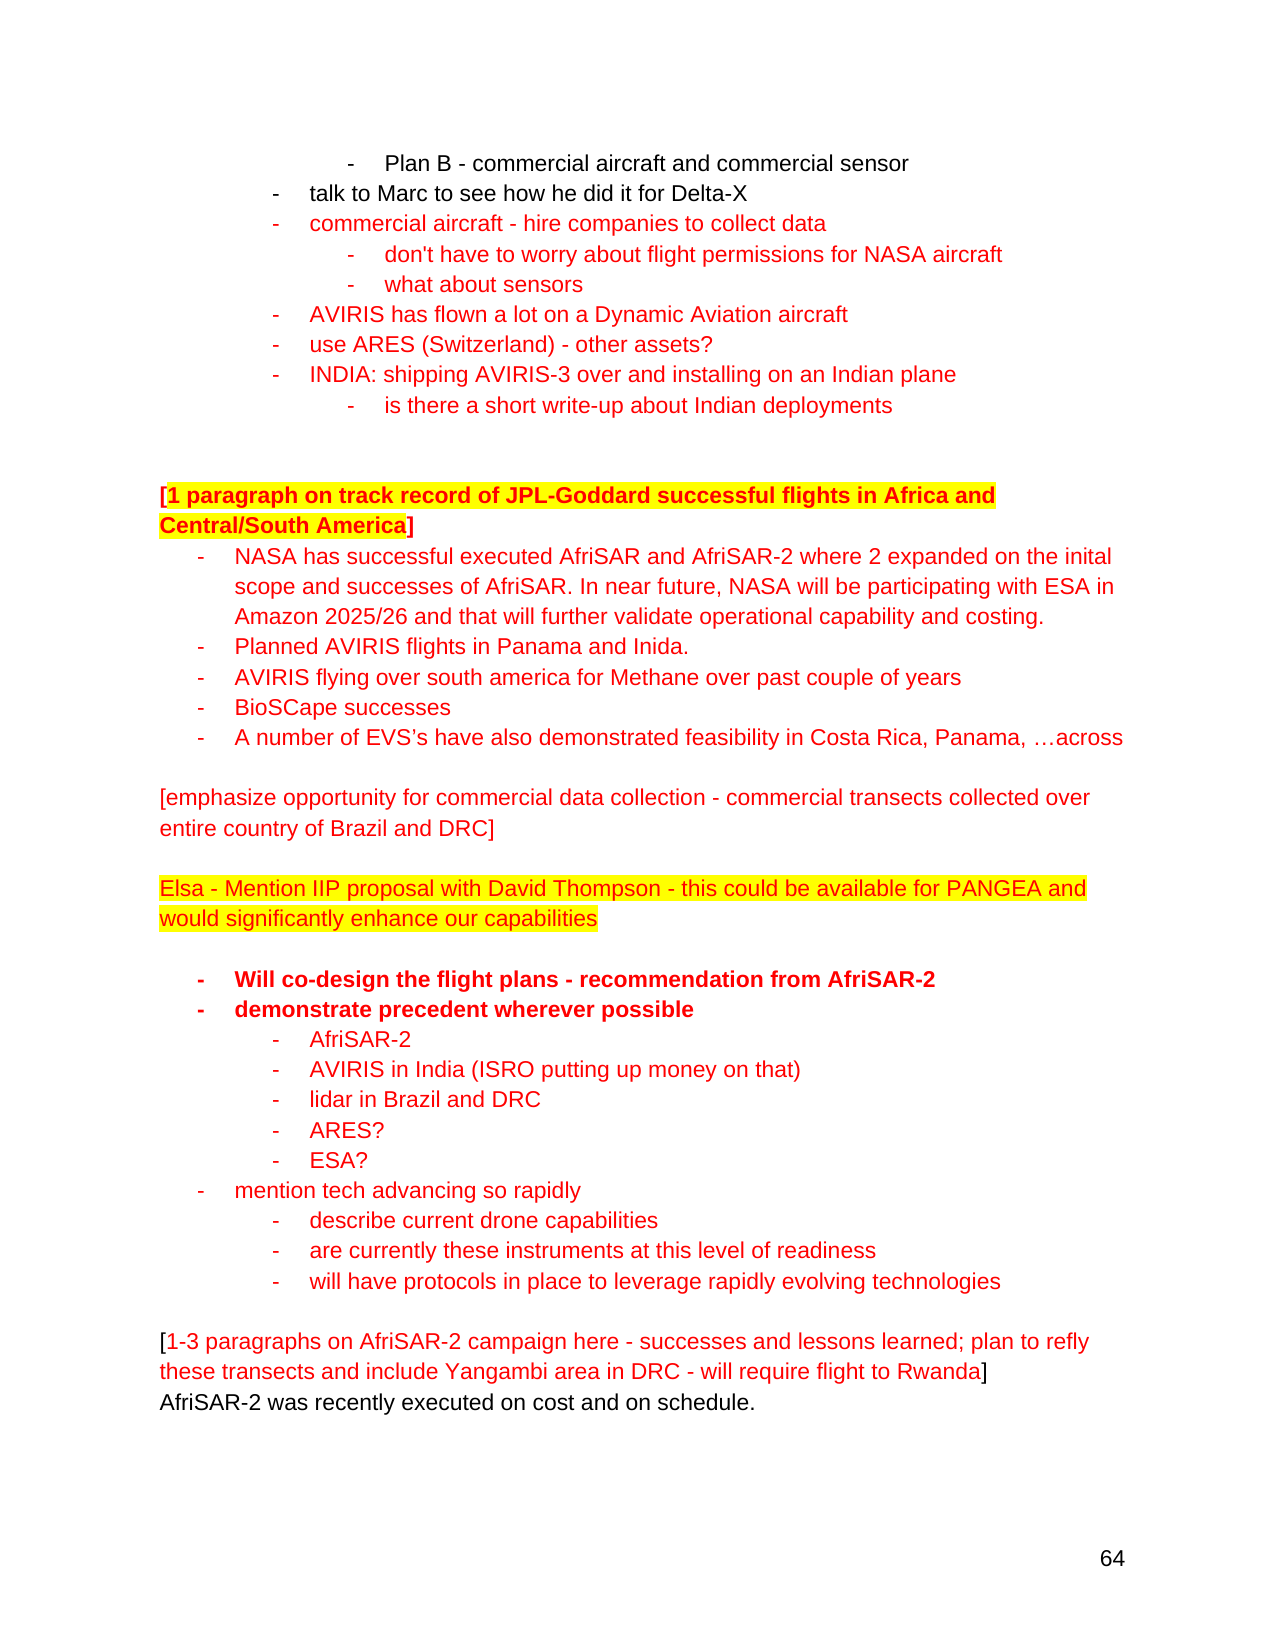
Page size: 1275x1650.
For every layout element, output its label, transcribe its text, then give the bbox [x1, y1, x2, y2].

list don't have to worry about flight permissions for NASA aircraft [347, 241, 1125, 267]
list what about sensors [347, 271, 1125, 297]
text [1-3 paragraphs on AfriSAR-2 campaign here - successes and lessons learned; plan to refly these transects and include Yangambi area in DRC - will require flight to Rwanda] [159, 1328, 1125, 1385]
list INDIA: shipping AVIRIS-3 over and installing on an Indian plane [272, 361, 1125, 388]
list mention tech advancing so rapidly [197, 1177, 1125, 1203]
list A number of EVS’s have also demonstrated feasibility in Costa Rica, Panama, …across [197, 724, 1125, 750]
list BioSCape successes [197, 694, 1125, 720]
list AVIRIS in India (ISRO putting up money on that) [272, 1056, 1125, 1083]
list are currently these instruments at this level of readiness [272, 1237, 1125, 1264]
list Planned AVIRIS flights in Panama and Inida. [197, 633, 1125, 660]
list AVIRIS flying over south america for Methane over past couple of years [197, 663, 1125, 690]
text AfriSAR-2 was recently executed on cost and on schedule. [159, 1388, 1125, 1415]
text Elsa - Mention IIP proposal with David Thompson - this could be available for PANGEA and would significantly enhance our capabilities [159, 875, 1125, 932]
list will have protocols in place to leverage rapidly evolving technologies [272, 1268, 1125, 1294]
list lidar in Brazil and DRC [272, 1086, 1125, 1113]
list describe current drone capabilities [272, 1207, 1125, 1234]
list demonstrate precedent wherever possible [197, 996, 1125, 1022]
list Plan B - commercial aircraft and commercial sensor [347, 150, 1125, 176]
text [emphasize opportunity for commercial data collection - commercial transects collected over entire country of Brazil and DRC] [159, 784, 1125, 841]
list is there a short write-up about Indian deployments [347, 392, 1125, 418]
list ARES? [272, 1117, 1125, 1143]
list commercial aircraft - hire companies to collect data [272, 210, 1125, 237]
list ESA? [272, 1147, 1125, 1173]
list use ARES (Switzerland) - other assets? [272, 331, 1125, 358]
list talk to Marc to see how he did it for Delta-X [272, 180, 1125, 207]
list AfriSAR-2 [272, 1026, 1125, 1052]
list Will co-design the flight plans - recommendation from AfriSAR-2 [197, 966, 1125, 992]
list NASA has successful executed AfriSAR and AfriSAR-2 where 2 expanded on the inital scope and successes of AfriSAR. In near future, NASA will be participating with ESA in Amazon 2025/26 and that will further validate operational capability and costing. [197, 543, 1125, 629]
text [1 paragraph on track record of JPL-Goddard successful flights in Africa and Central/South America] [159, 482, 1125, 539]
list AVIRIS has flown a lot on a Dynamic Aviation aircraft [272, 301, 1125, 327]
